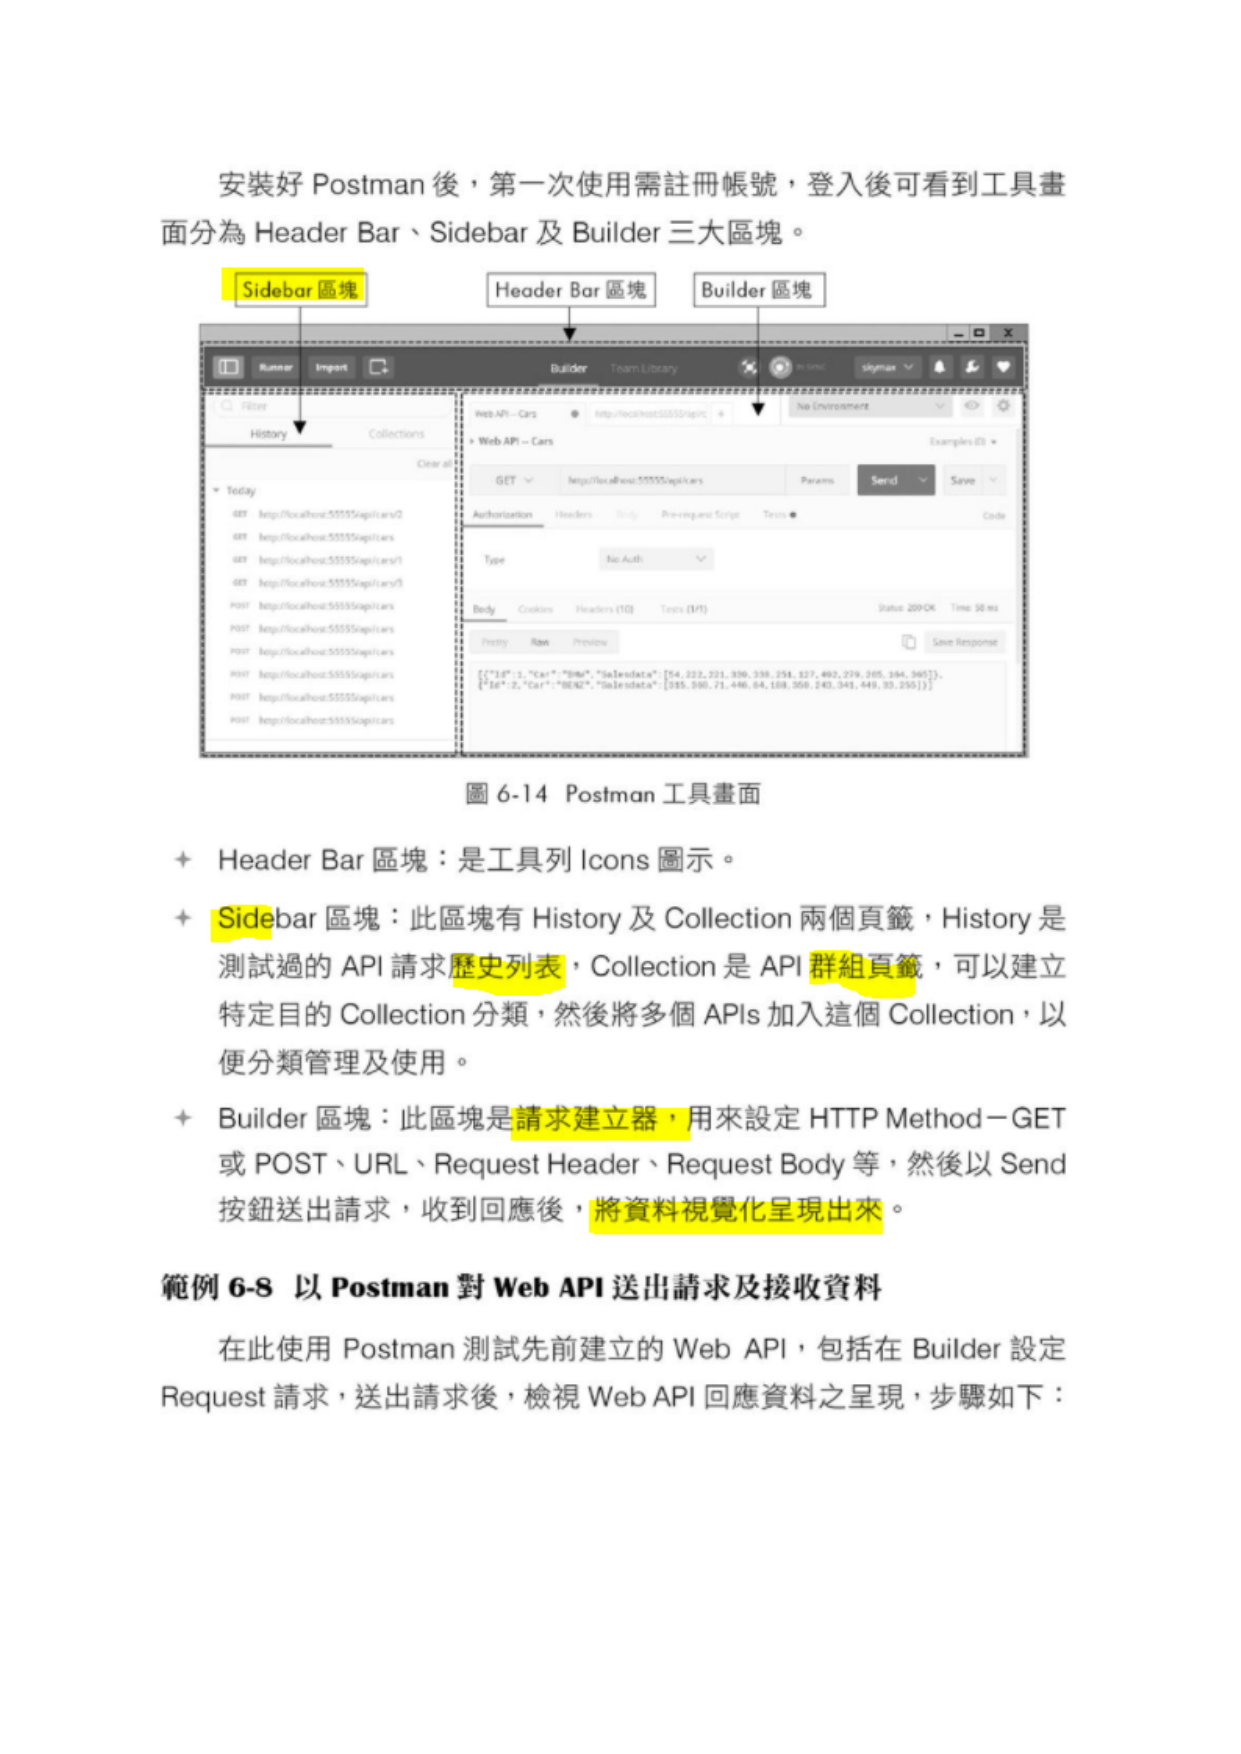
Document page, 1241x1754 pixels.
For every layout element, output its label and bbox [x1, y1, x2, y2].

picture [150, 150, 1091, 1444]
